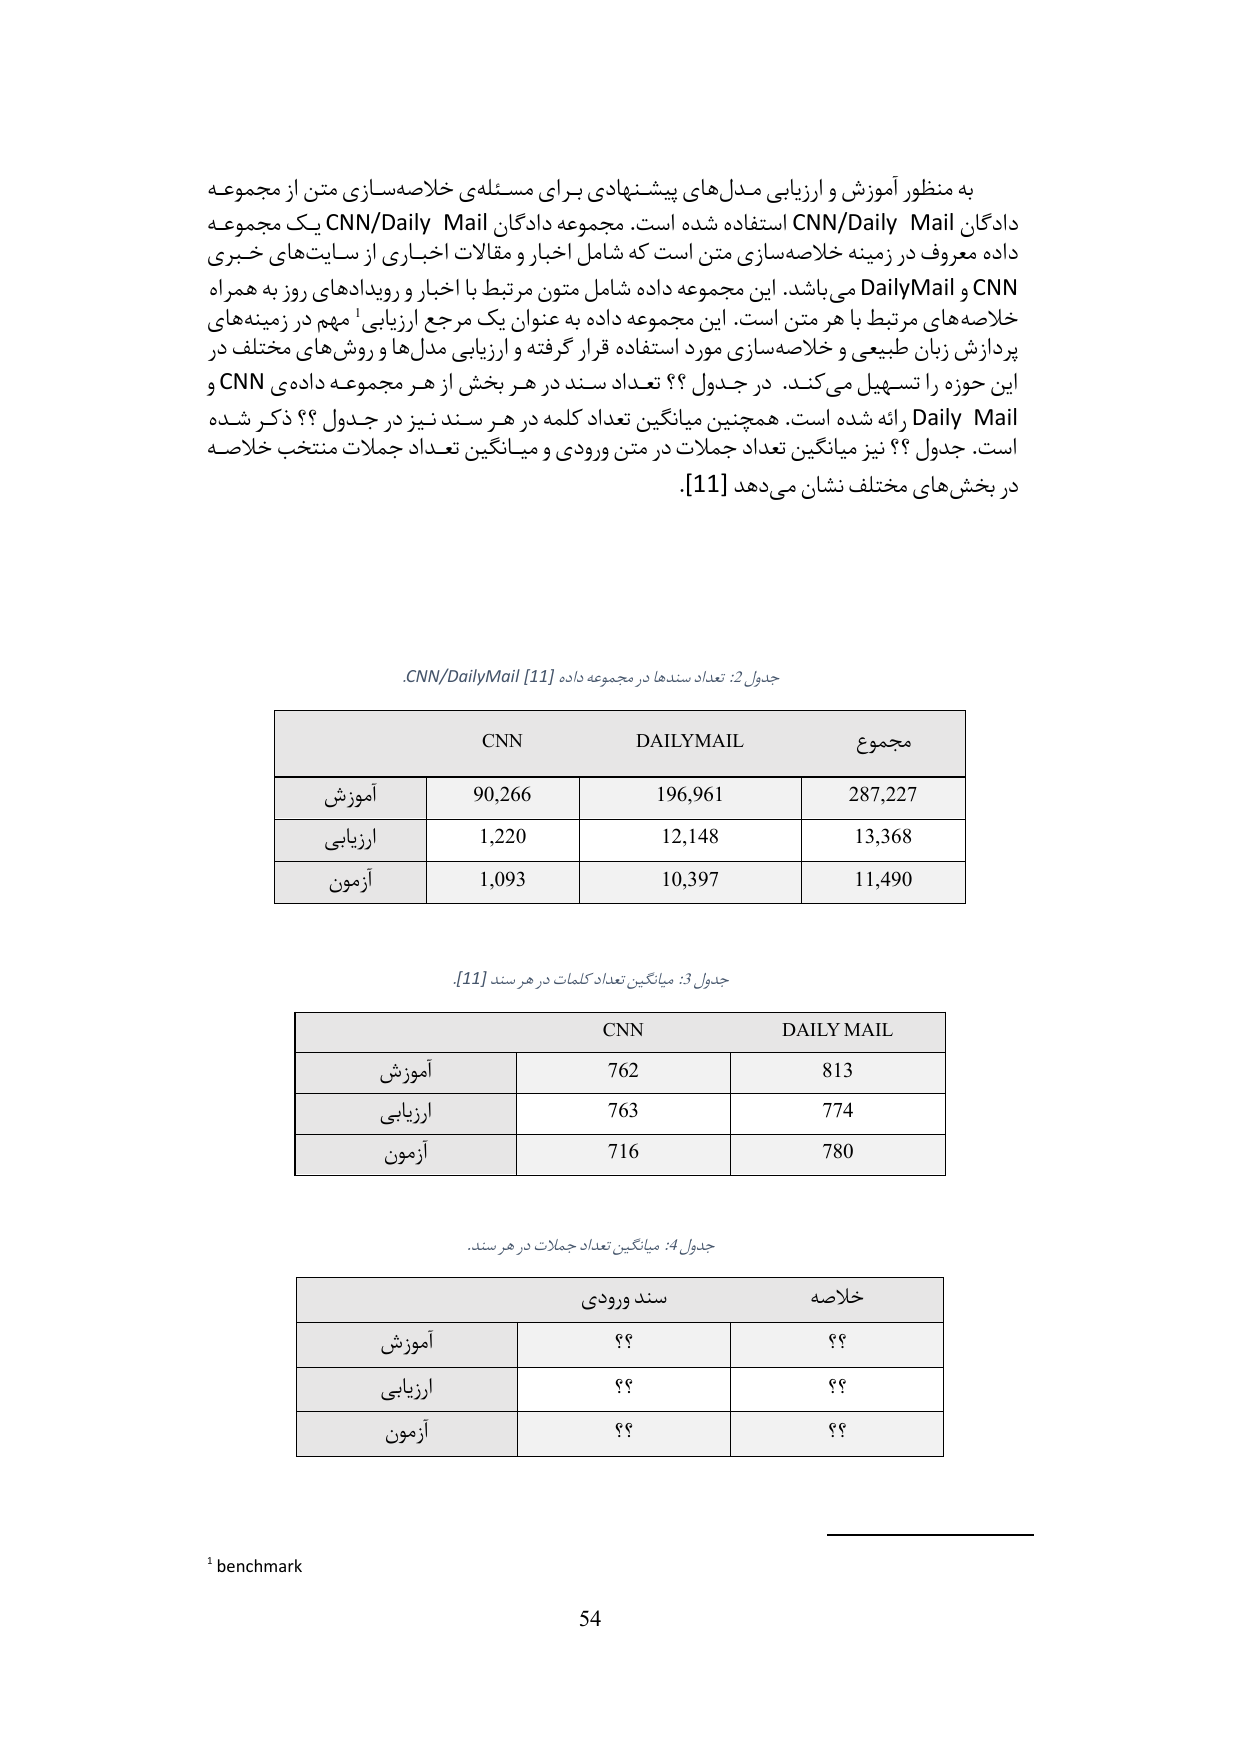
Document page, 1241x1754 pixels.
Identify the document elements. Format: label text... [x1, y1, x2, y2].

table_cell آزمون [297, 1412, 517, 1456]
table_cell 1,093 [427, 862, 579, 903]
table_cell ارزیابی [297, 1368, 517, 1411]
table_cell 1,220 [427, 820, 579, 861]
table_cell 12,148 [580, 820, 801, 861]
table_cell 90,266 [427, 778, 579, 818]
table_header [296, 1013, 516, 1052]
table_cell ؟؟ [731, 1323, 943, 1367]
table_cell آموزش [275, 778, 426, 818]
table_cell ارزیابی [296, 1094, 516, 1134]
table_cell آموزش [296, 1053, 516, 1093]
table_cell ؟؟ [518, 1323, 730, 1367]
table_header مجموع [801, 711, 965, 776]
table_cell 780 [731, 1135, 945, 1174]
table_cell 813 [731, 1053, 945, 1093]
table_cell 763 [517, 1094, 730, 1134]
table_header خلاصه [730, 1278, 943, 1322]
table_cell آزمون [296, 1135, 516, 1174]
table_cell 287,227 [802, 778, 965, 818]
table_header CNN [426, 711, 579, 776]
text جدول 3: میانگین تعداد کلمات در هر سند [11]. [207, 966, 1018, 991]
table_cell ؟؟ [518, 1412, 730, 1456]
table_cell 716 [517, 1135, 730, 1174]
text جدول 4: میانگین تعداد جملات در هر سند. [207, 1238, 1018, 1256]
table_cell 774 [731, 1094, 945, 1134]
table_cell 762 [517, 1053, 730, 1093]
table_cell 13,368 [802, 820, 965, 861]
table_header [297, 1278, 517, 1322]
table_header [275, 711, 426, 776]
table_cell 10,397 [580, 862, 801, 903]
text به منظور آموزش و ارزیابی مدل‌های پیشنهادی برای مسئله‌ی خلاصه‌سازی متن از مجموعه دادگان CNN/Daily Mail استفاده شده است. مجموعه دادگان CNN/Daily Mail یک مجموعه داده معروف در زمینه خلاصه‌سازی متن است که شامل اخبار و مقالات اخباری از سایت‌های خبری CNN و DailyMail می‌باشد. این مجموعه داده شامل متون مرتبط با اخبار و رویدادهای روز به همراه خلاصه‌های مرتبط با هر متن است. این مجموعه داده به عنوان یک مرجع ارزیابی مهم در زمینه‌های پردازش زبان طبیعی و خلاصه‌سازی مورد استفاده قرار گرفته و ارزیابی مدل‌ها و روش‌های مختلف در این حوزه را تسهیل می‌کند. در جدول ؟؟ تعداد سند در هر بخش از هر مجموعه داده‌ی CNN و Daily Mail رائه شده است. همچنین میانگین تعداد کلمه در هر سند نیز در جدول ؟؟ ذکر شده است. جدول ؟؟ نیز میانگین تعداد جملات در متن ورودی و میانگین تعداد جملات منتخب خلاصه در بخش‌های مختلف نشان می‌دهد [11]. [207, 177, 1018, 502]
table_cell ارزیابی [275, 820, 426, 861]
table_header dAILYmAIL [579, 711, 801, 776]
table_header Daily Mail [731, 1013, 945, 1052]
table_header سند ورودی [517, 1278, 730, 1322]
table_cell آموزش [297, 1323, 517, 1367]
table_cell ؟؟ [518, 1368, 730, 1411]
table_cell ؟؟ [731, 1368, 943, 1411]
table_cell 11,490 [802, 862, 965, 903]
text جدول 2: تعداد سند‌ها در مجموعه داده CNN/DailyMail [11]. [207, 664, 1018, 689]
table_cell ؟؟ [731, 1412, 943, 1456]
table_cell 196,961 [580, 778, 801, 818]
table_cell آزمون [275, 862, 426, 903]
table_header CNN [516, 1013, 731, 1052]
